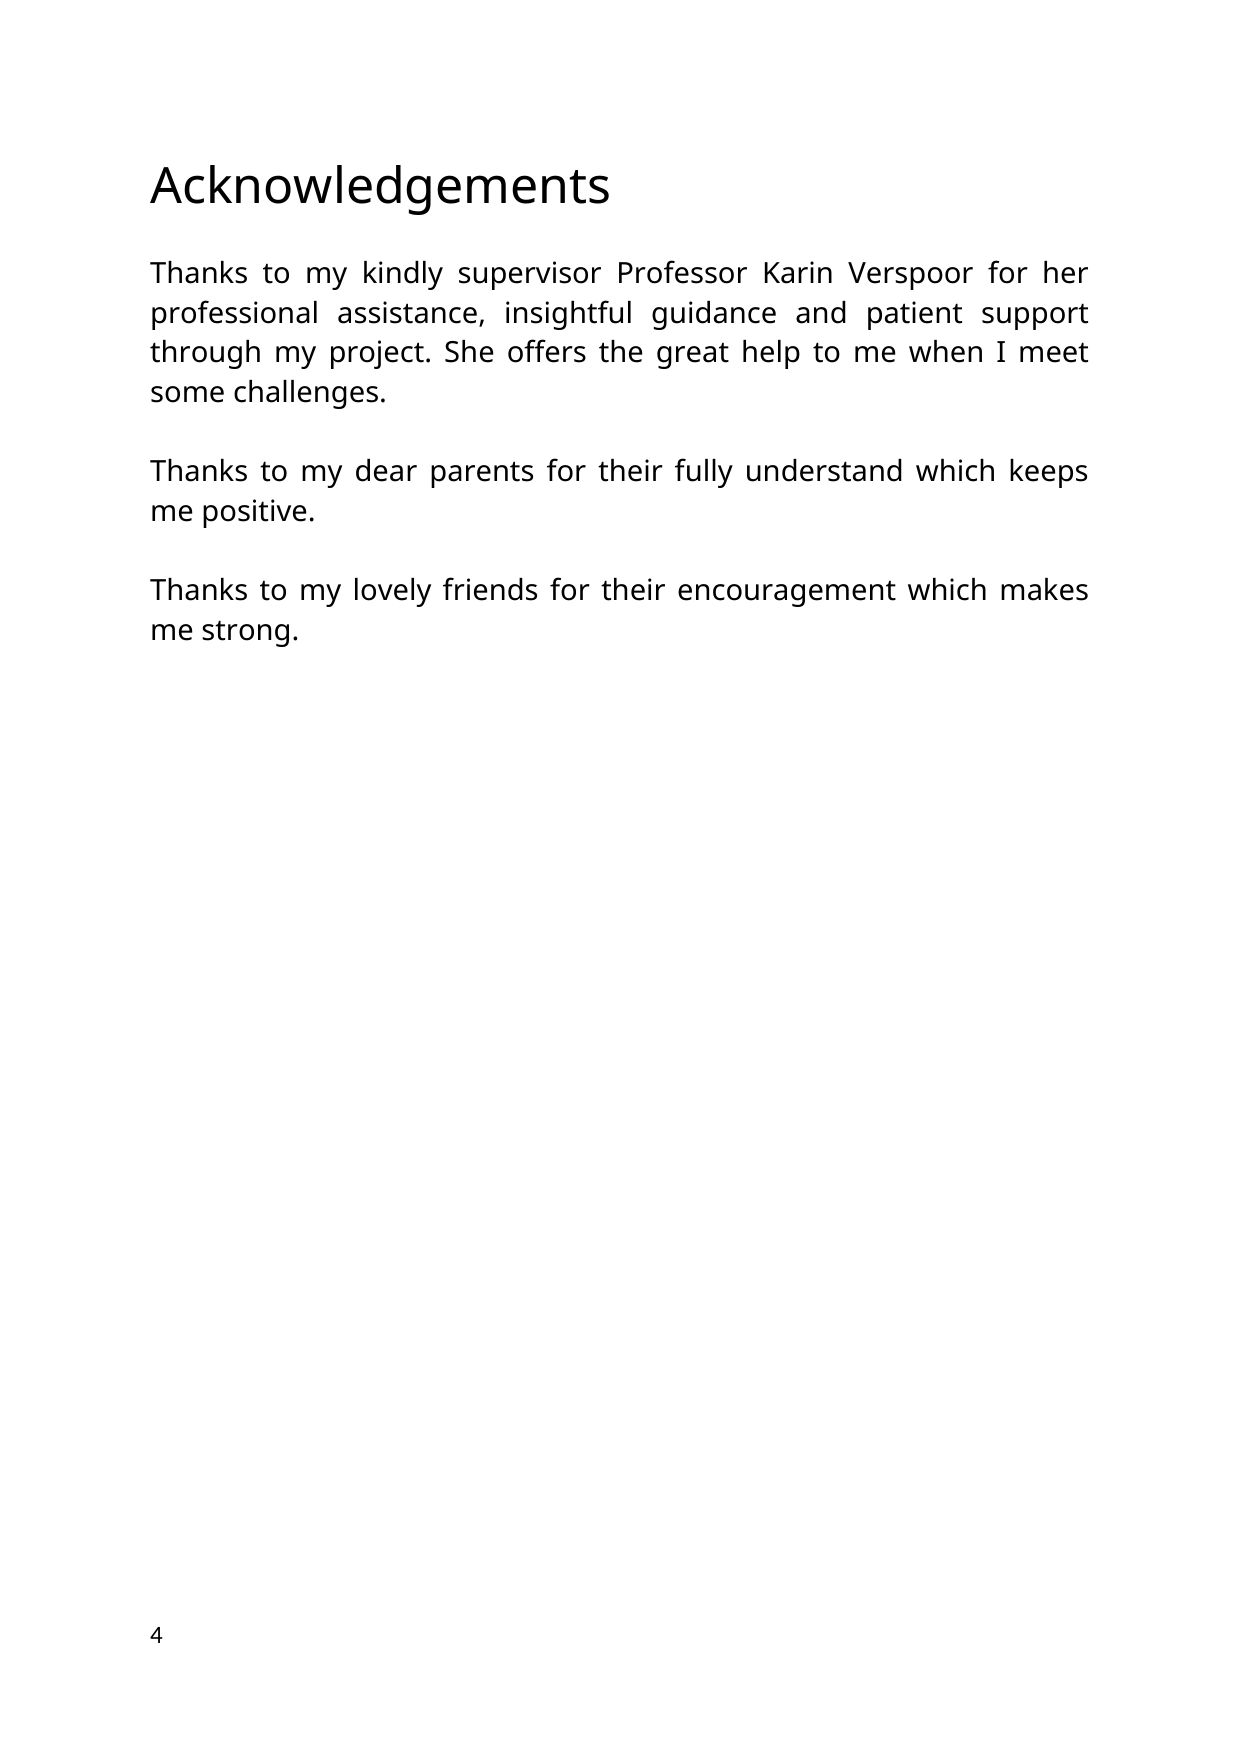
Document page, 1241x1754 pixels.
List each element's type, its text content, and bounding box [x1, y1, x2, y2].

text Thanks to my lovely friends for their encouragement which makes me strong. [150, 570, 1090, 649]
text Thanks to my dear parents for their fully understand which keeps me positive. [150, 451, 1090, 530]
text Acknowledgements [150, 150, 1090, 218]
text Thanks to my kindly supervisor Professor Karin Verspoor for her professional assistance, insightful guidance and patient support through my project. She offers the great help to me when I meet some challenges. [150, 252, 1090, 411]
